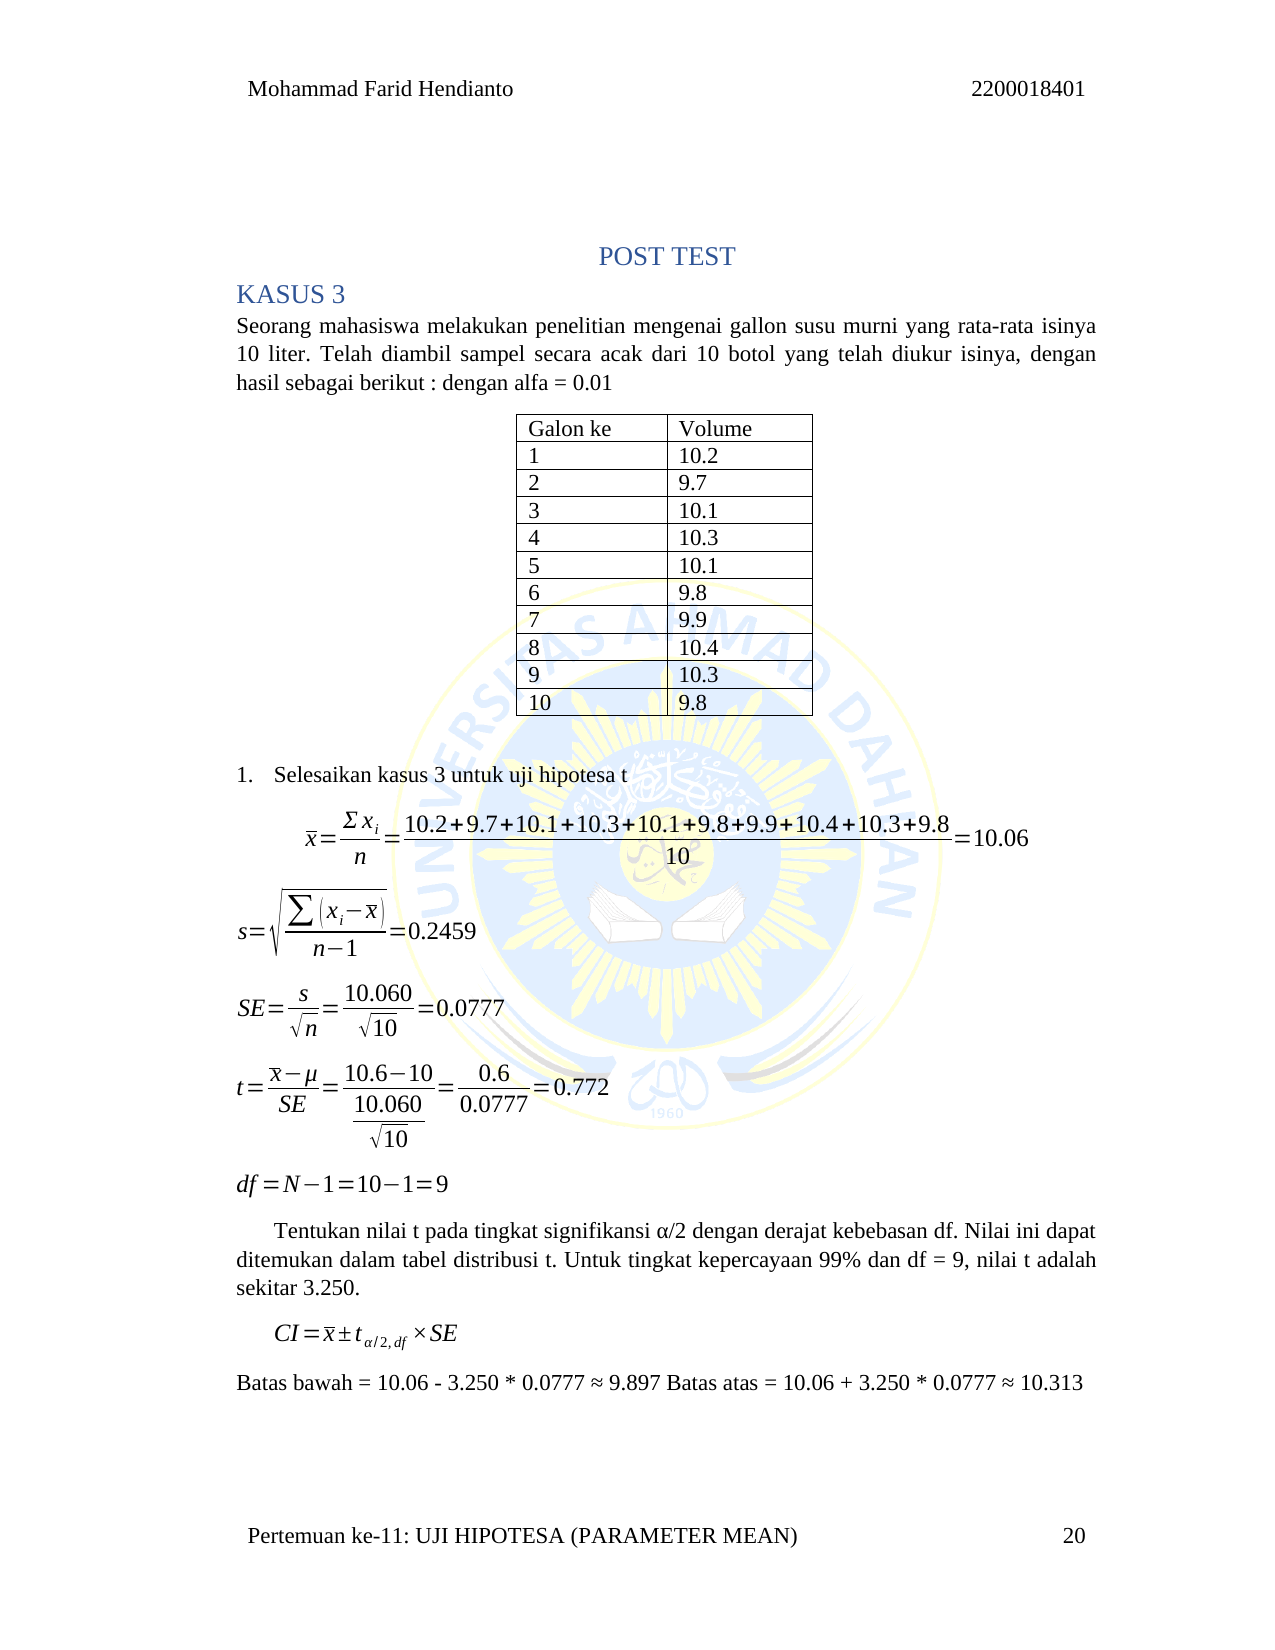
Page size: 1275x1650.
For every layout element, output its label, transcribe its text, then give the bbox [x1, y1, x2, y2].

table_cell 7 [517, 606, 667, 633]
table_cell 6 [517, 579, 667, 605]
table_cell 10.4 [668, 634, 812, 660]
table_header Galon ke [517, 415, 667, 441]
subtitle POST TEST [236, 240, 1098, 272]
subtitle KASUS 3 [236, 278, 1098, 309]
table_cell 9.7 [668, 470, 812, 496]
table_cell 5 [517, 552, 667, 578]
text Tentukan nilai t pada tingkat signifikansi α/2 dengan derajat kebebasan df. Nilai ini dapat ditemukan dalam tabel distribusi t. Untuk tingkat kepercayaan 99% dan df = 9, nilai t adalah sekitar 3.250. [236, 1217, 1098, 1300]
list Selesaikan kasus 3 untuk uji hipotesa t [236, 761, 1098, 787]
table_cell 2 [517, 470, 667, 496]
table_cell 10 [517, 689, 667, 715]
table_cell 8 [517, 634, 667, 660]
table_cell 1 [517, 442, 667, 468]
text Batas bawah = 10.06 - 3.250 * 0.0777 ≈ 9.897 Batas atas = 10.06 + 3.250 * 0.0777 ≈ 10.313 [236, 1369, 1098, 1396]
table_cell 10.3 [668, 524, 812, 551]
text Seorang mahasiswa melakukan penelitian mengenai gallon susu murni yang rata-rata isinya 10 liter. Telah diambil sampel secara acak dari 10 botol yang telah diukur isinya, dengan hasil sebagai berikut : dengan alfa = 0.01 [236, 312, 1098, 395]
table_cell 9.9 [668, 606, 812, 633]
table_cell 9.8 [668, 579, 812, 605]
table_cell 10.1 [668, 552, 812, 578]
table_cell 9.8 [668, 689, 812, 715]
table_cell 4 [517, 524, 667, 551]
table_cell 9 [517, 661, 667, 688]
table_cell 10.1 [668, 497, 812, 523]
table_cell 10.3 [668, 661, 812, 688]
table_cell 3 [517, 497, 667, 523]
table_cell 10.2 [668, 442, 812, 468]
table_header Volume [668, 415, 812, 441]
